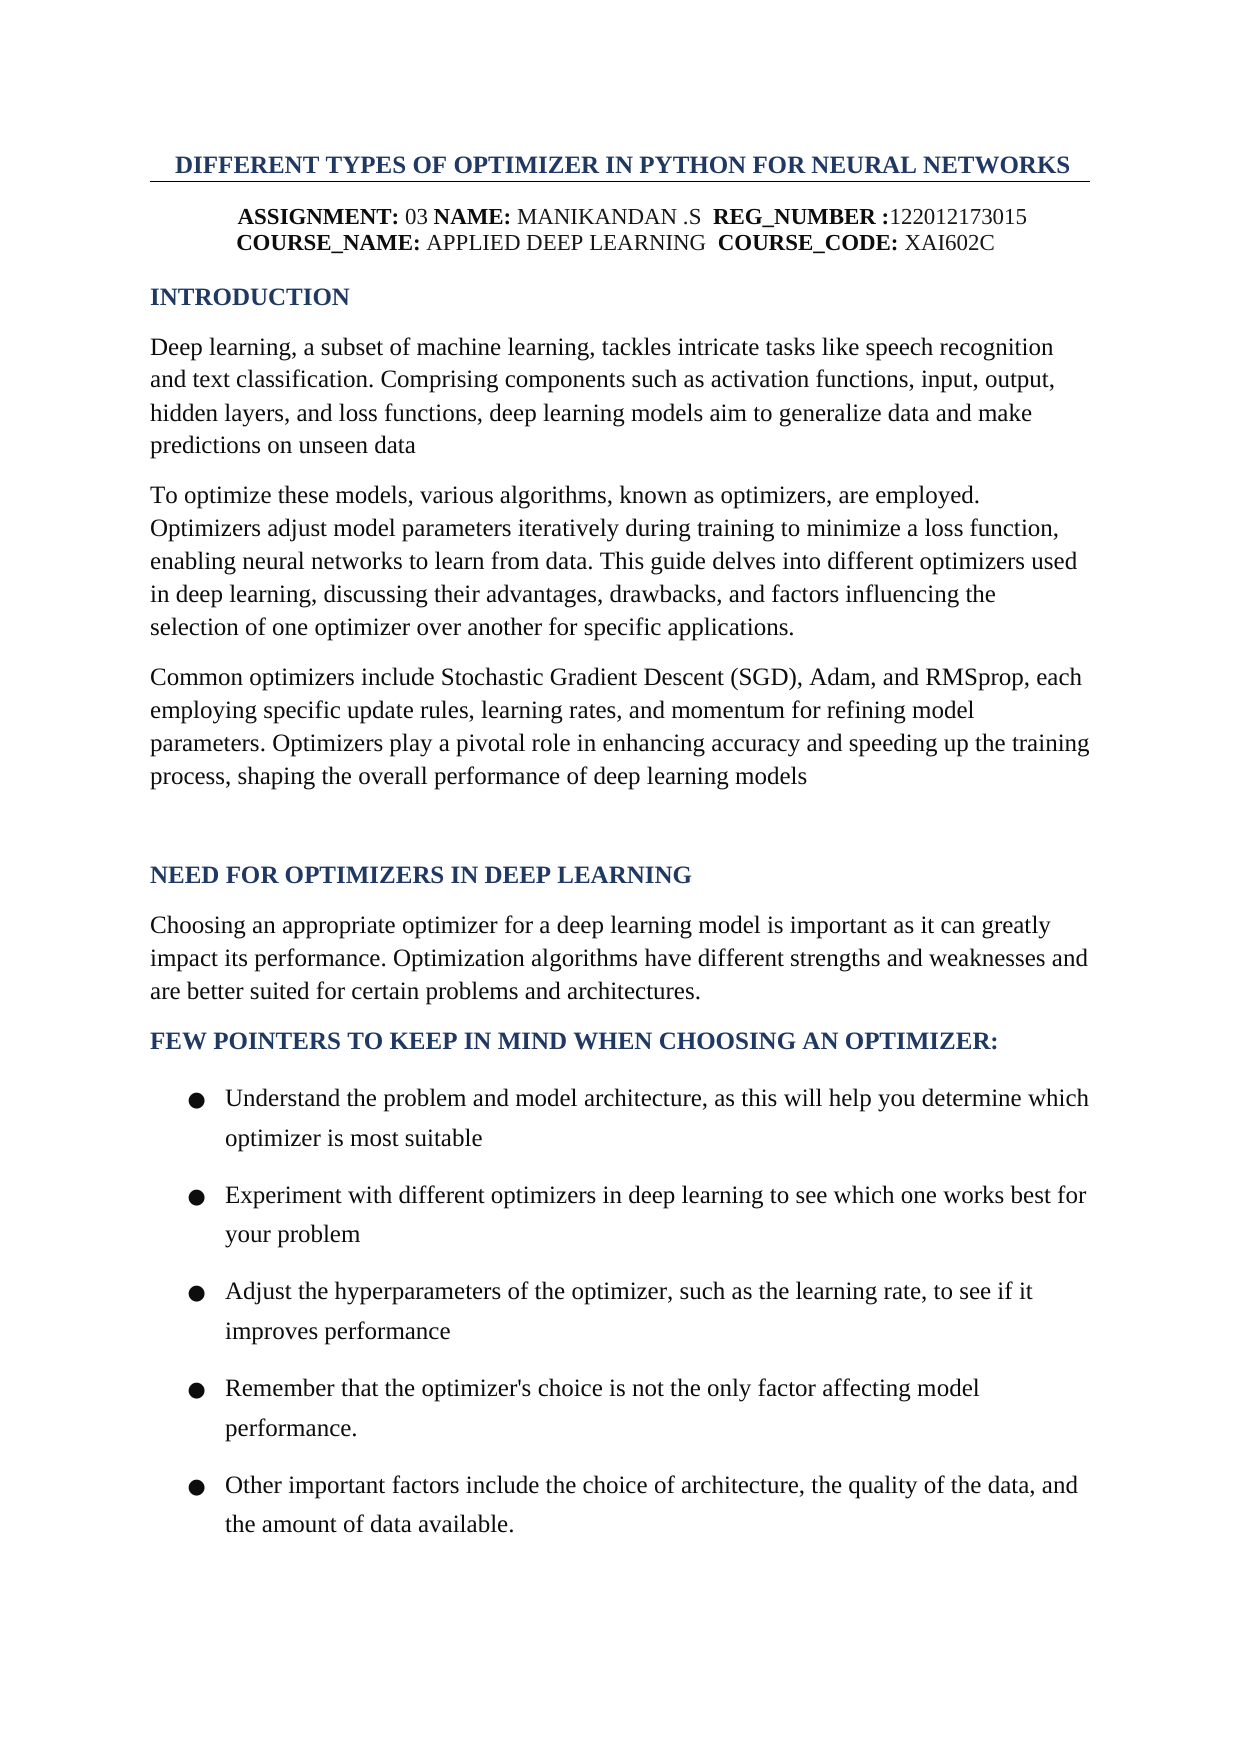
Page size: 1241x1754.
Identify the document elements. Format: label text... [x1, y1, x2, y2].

text COURSE_NAME: APPLIED DEEP LEARNING COURSE_CODE: XAI602C [150, 229, 1090, 256]
list Other important factors include the choice of architecture, the quality of the data, and the amount of data available. [187, 1462, 1090, 1538]
text ASSIGNMENT: 03 NAME: MANIKANDAN .S REG_NUMBER :122012173015 [150, 203, 1090, 229]
text Deep learning, a subset of machine learning, tackles intricate tasks like speech recognition and text classification. Comprising components such as activation functions, input, output, hidden layers, and loss functions, deep learning models aim to generalize data and make predictions on unseen data [150, 332, 1090, 459]
text NEED FOR OPTIMIZERS IN DEEP LEARNING [150, 861, 1090, 889]
text To optimize these models, various algorithms, known as optimizers, are employed. Optimizers adjust model parameters iteratively during training to minimize a loss function, enabling neural networks to learn from data. This guide delves into different optimizers used in deep learning, discussing their advantages, drawbacks, and factors influencing the selection of one optimizer over another for specific applications. [150, 480, 1090, 641]
list Understand the problem and model architecture, as this will help you determine which optimizer is most suitable [187, 1076, 1090, 1151]
text INTRODUCTION [150, 282, 1090, 311]
text FEW POINTERS TO KEEP IN MIND WHEN CHOOSING AN OPTIMIZER: [150, 1026, 1090, 1055]
list Adjust the hyperparameters of the optimizer, such as the learning rate, to see if it improves performance [187, 1269, 1090, 1345]
text DIFFERENT TYPES OF OPTIMIZER IN PYTHON FOR NEURAL NETWORKS [150, 150, 1090, 181]
text Choosing an appropriate optimizer for a deep learning model is important as it can greatly impact its performance. Optimization algorithms have different strengths and weaknesses and are better suited for certain problems and architectures. [150, 910, 1090, 1005]
list Remember that the optimizer's choice is not the only factor affecting model performance. [187, 1366, 1090, 1441]
text Common optimizers include Stochastic Gradient Descent (SGD), Adam, and RMSprop, each employing specific update rules, learning rates, and momentum for refining model parameters. Optimizers play a pivotal role in enhancing accuracy and speeding up the training process, shaping the overall performance of deep learning models [150, 662, 1090, 790]
list Experiment with different optimizers in deep learning to see which one works best for your problem [187, 1172, 1090, 1248]
